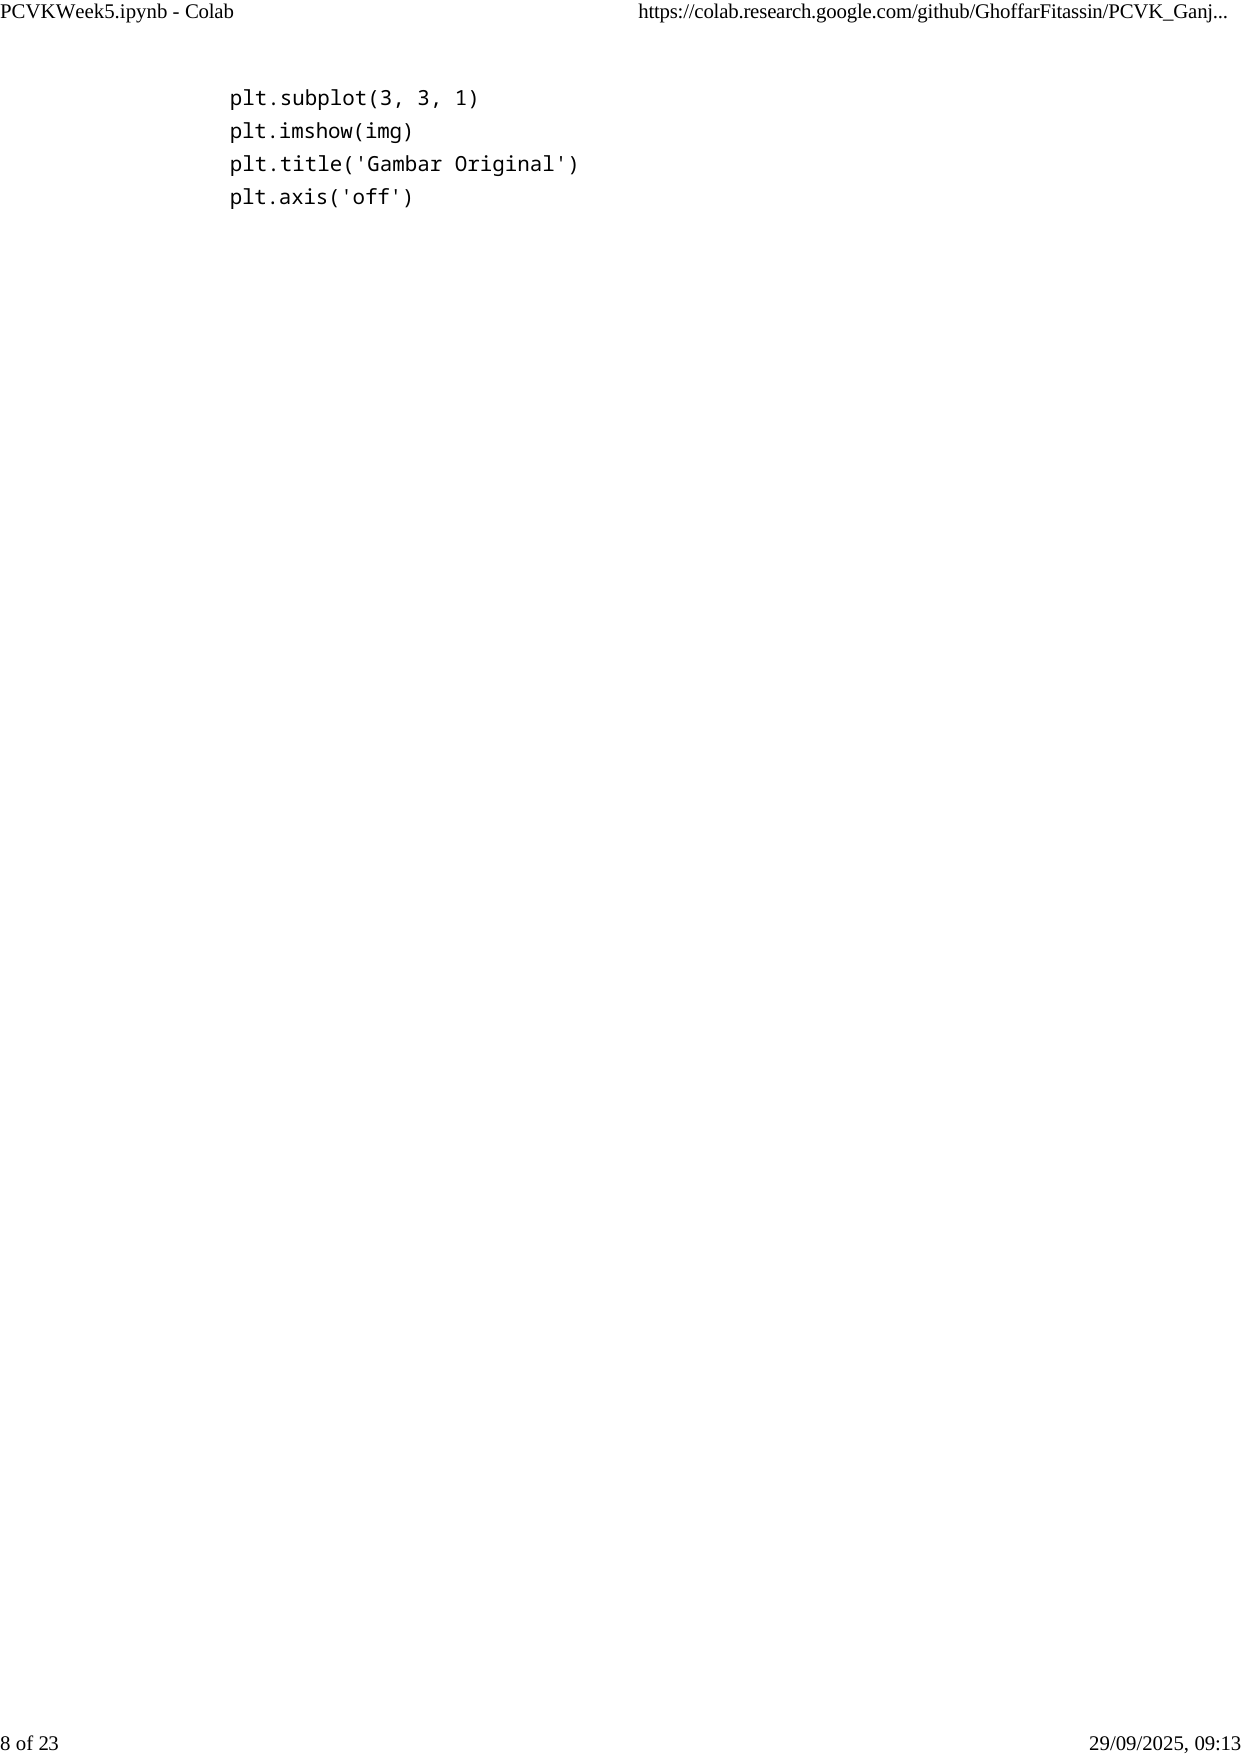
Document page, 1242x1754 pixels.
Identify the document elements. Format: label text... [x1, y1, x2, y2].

text plt.subplot(3, 3, 1) plt.imshow(img) plt.title('Gambar Original') plt.axis('off') [229, 83, 583, 211]
